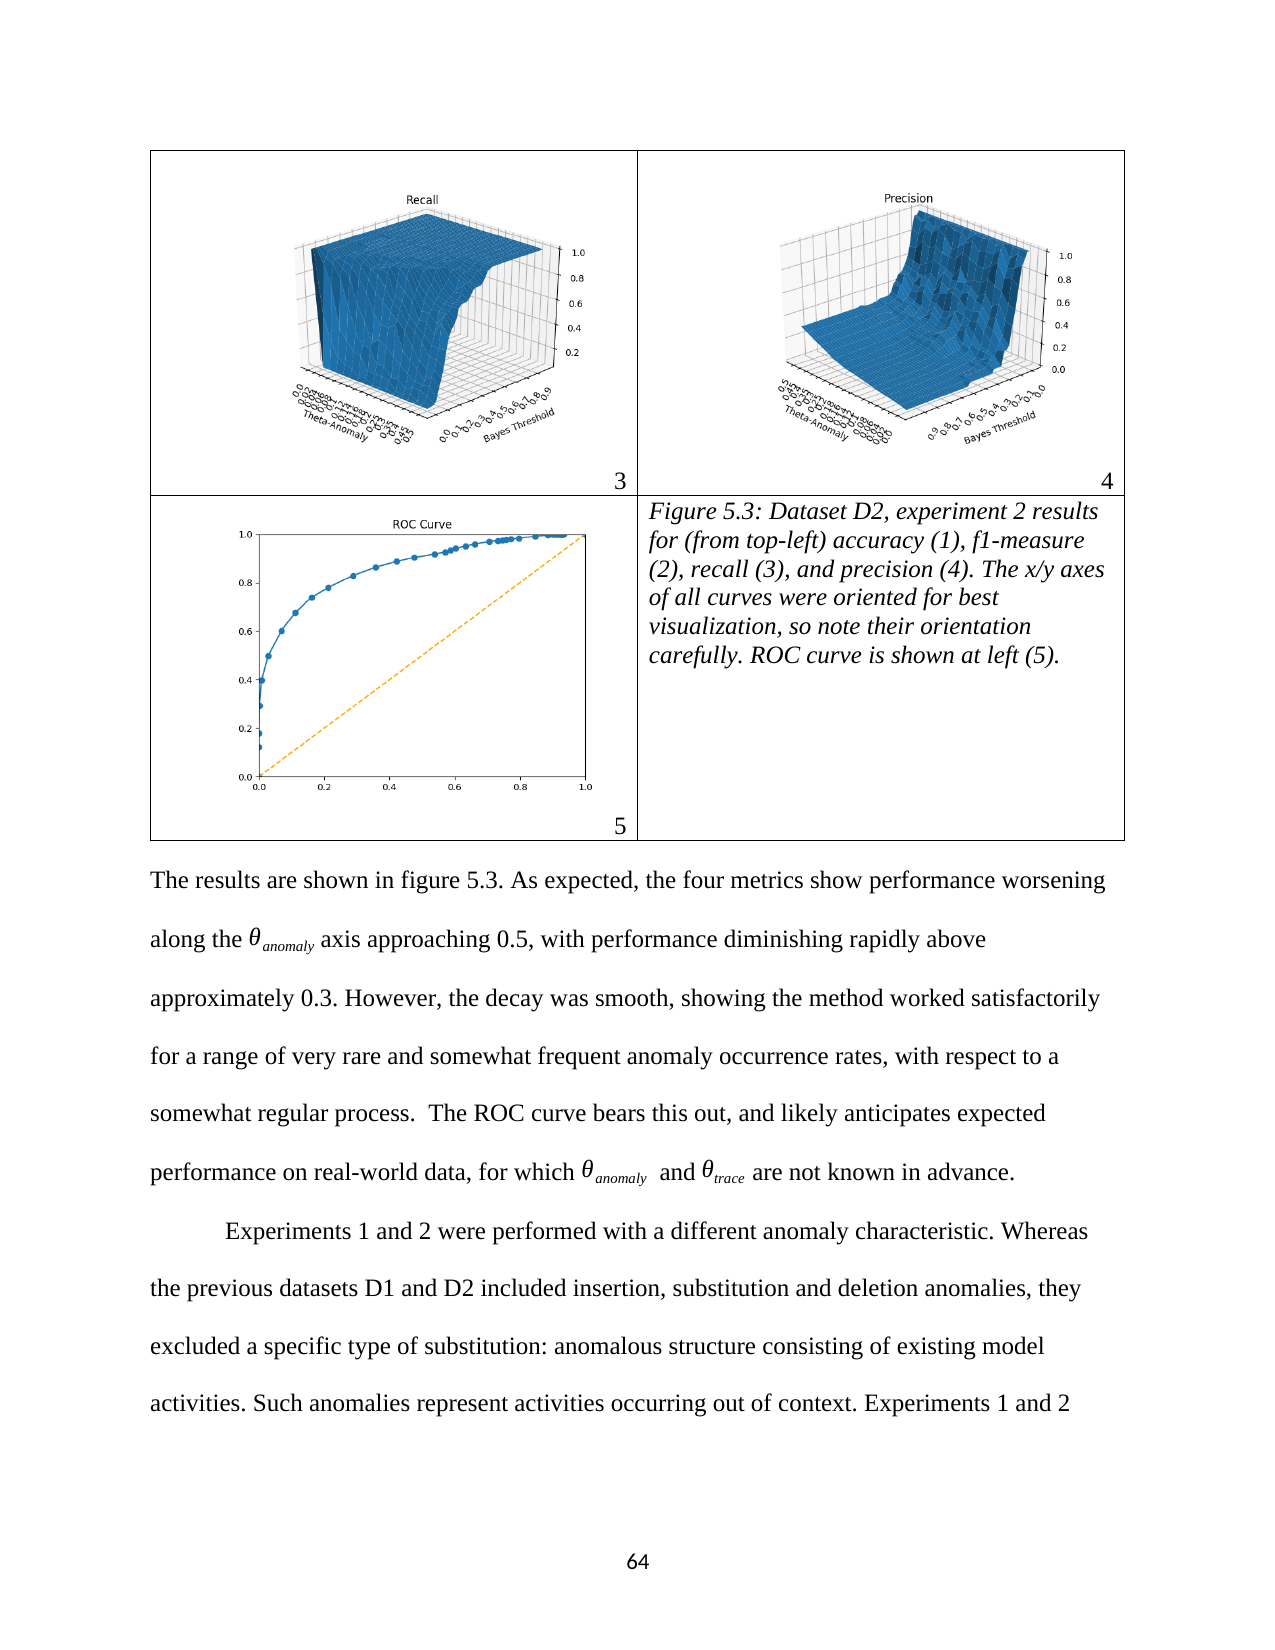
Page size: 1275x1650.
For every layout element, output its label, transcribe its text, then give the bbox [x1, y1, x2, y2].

table_cell 5 [151, 496, 637, 839]
picture [692, 151, 1114, 467]
text The results are shown in figure 5.3. As expected, the four metrics show performance worsening along the axis approaching 0.5, with performance diminishing rapidly above approximately 0.3. However, the decay was smooth, showing the method worked satisfactorily for a range of very rare and somewhat frequent anomaly occurrence rates, with respect to a somewhat regular process. The ROC curve bears this out, and likely anticipates expected performance on real-world data, for which and are not known in advance. [150, 866, 1125, 1187]
picture [207, 152, 627, 467]
table_cell Figure 5.3: Dataset D2, experiment 2 results for (from top-left) accuracy (1), f1-measure (2), recall (3), and precision (4). The x/y axes of all curves were oriented for best visualization, so note their orientation carefully. ROC curve is shown at left (5). [638, 496, 1124, 839]
table_cell 4 [638, 151, 1124, 495]
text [150, 1216, 1125, 1417]
picture [206, 496, 627, 811]
table_cell 3 [151, 151, 637, 495]
